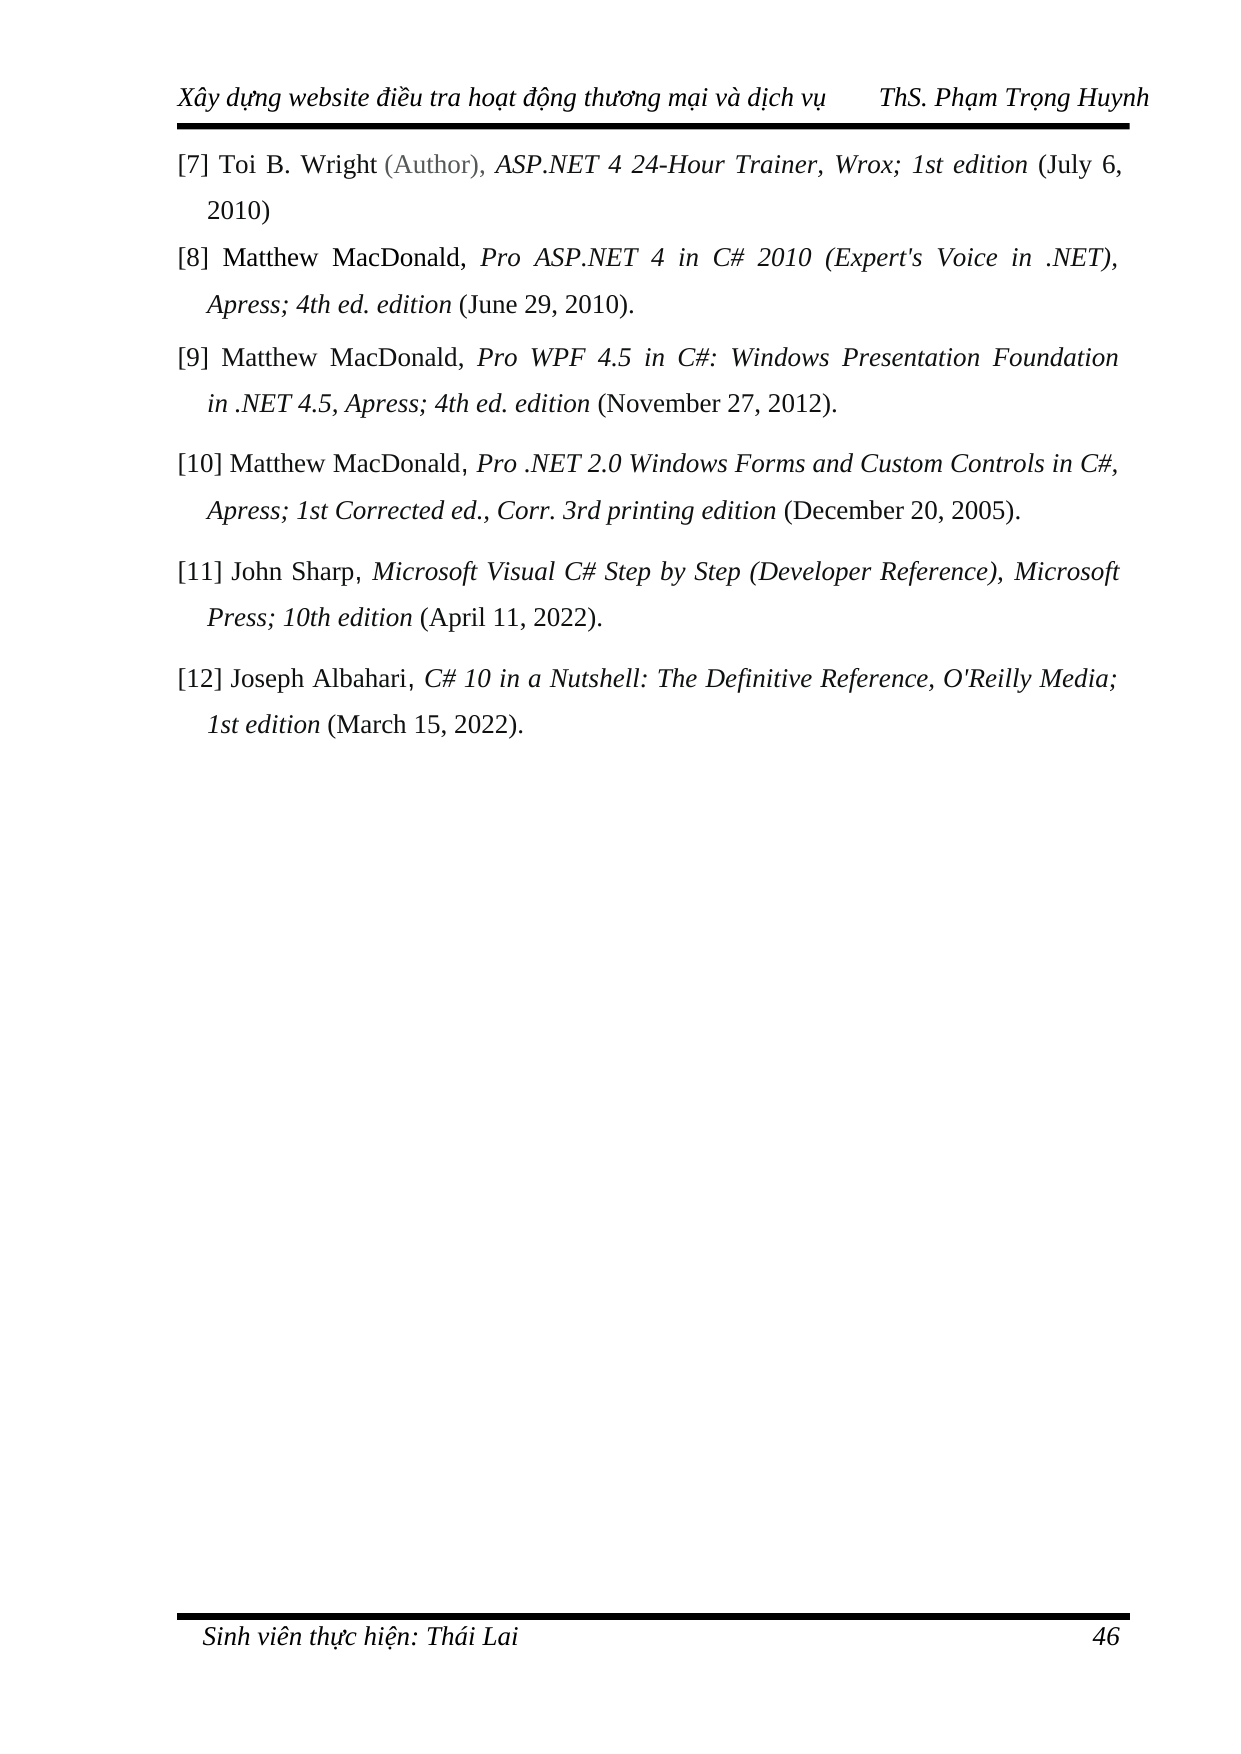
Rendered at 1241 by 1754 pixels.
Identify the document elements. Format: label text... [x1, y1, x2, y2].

text [8] Matthew MacDonald, Pro ASP.NET 4 in C# 2010 (Expert's Voice in .NET), Apress; 4th ed. edition (June 29, 2010). [177, 241, 1122, 319]
text [12] Joseph Albahari, C# 10 in a Nutshell: The Definitive Reference, O'Reilly Media; 1st edition (March 15, 2022). [177, 661, 1122, 740]
text [11] John Sharp, Microsoft Visual C# Step by Step (Developer Reference), Microsoft Press; 10th edition (April 11, 2022). [177, 553, 1122, 633]
text [9] Matthew MacDonald, Pro WPF 4.5 in C#: Windows Presentation Foundation in .NET 4.5, Apress; 4th ed. edition (November 27, 2012). [177, 341, 1122, 418]
text [10] Matthew MacDonald, Pro .NET 2.0 Windows Forms and Custom Controls in C#, Apress; 1st Corrected ed., Corr. 3rd printing edition (December 20, 2005). [177, 446, 1122, 526]
text [7] Toi B. Wright (Author), ASP.NET 4 24-Hour Trainer, Wrox; 1st edition (July 6, 2010) [177, 148, 1122, 226]
